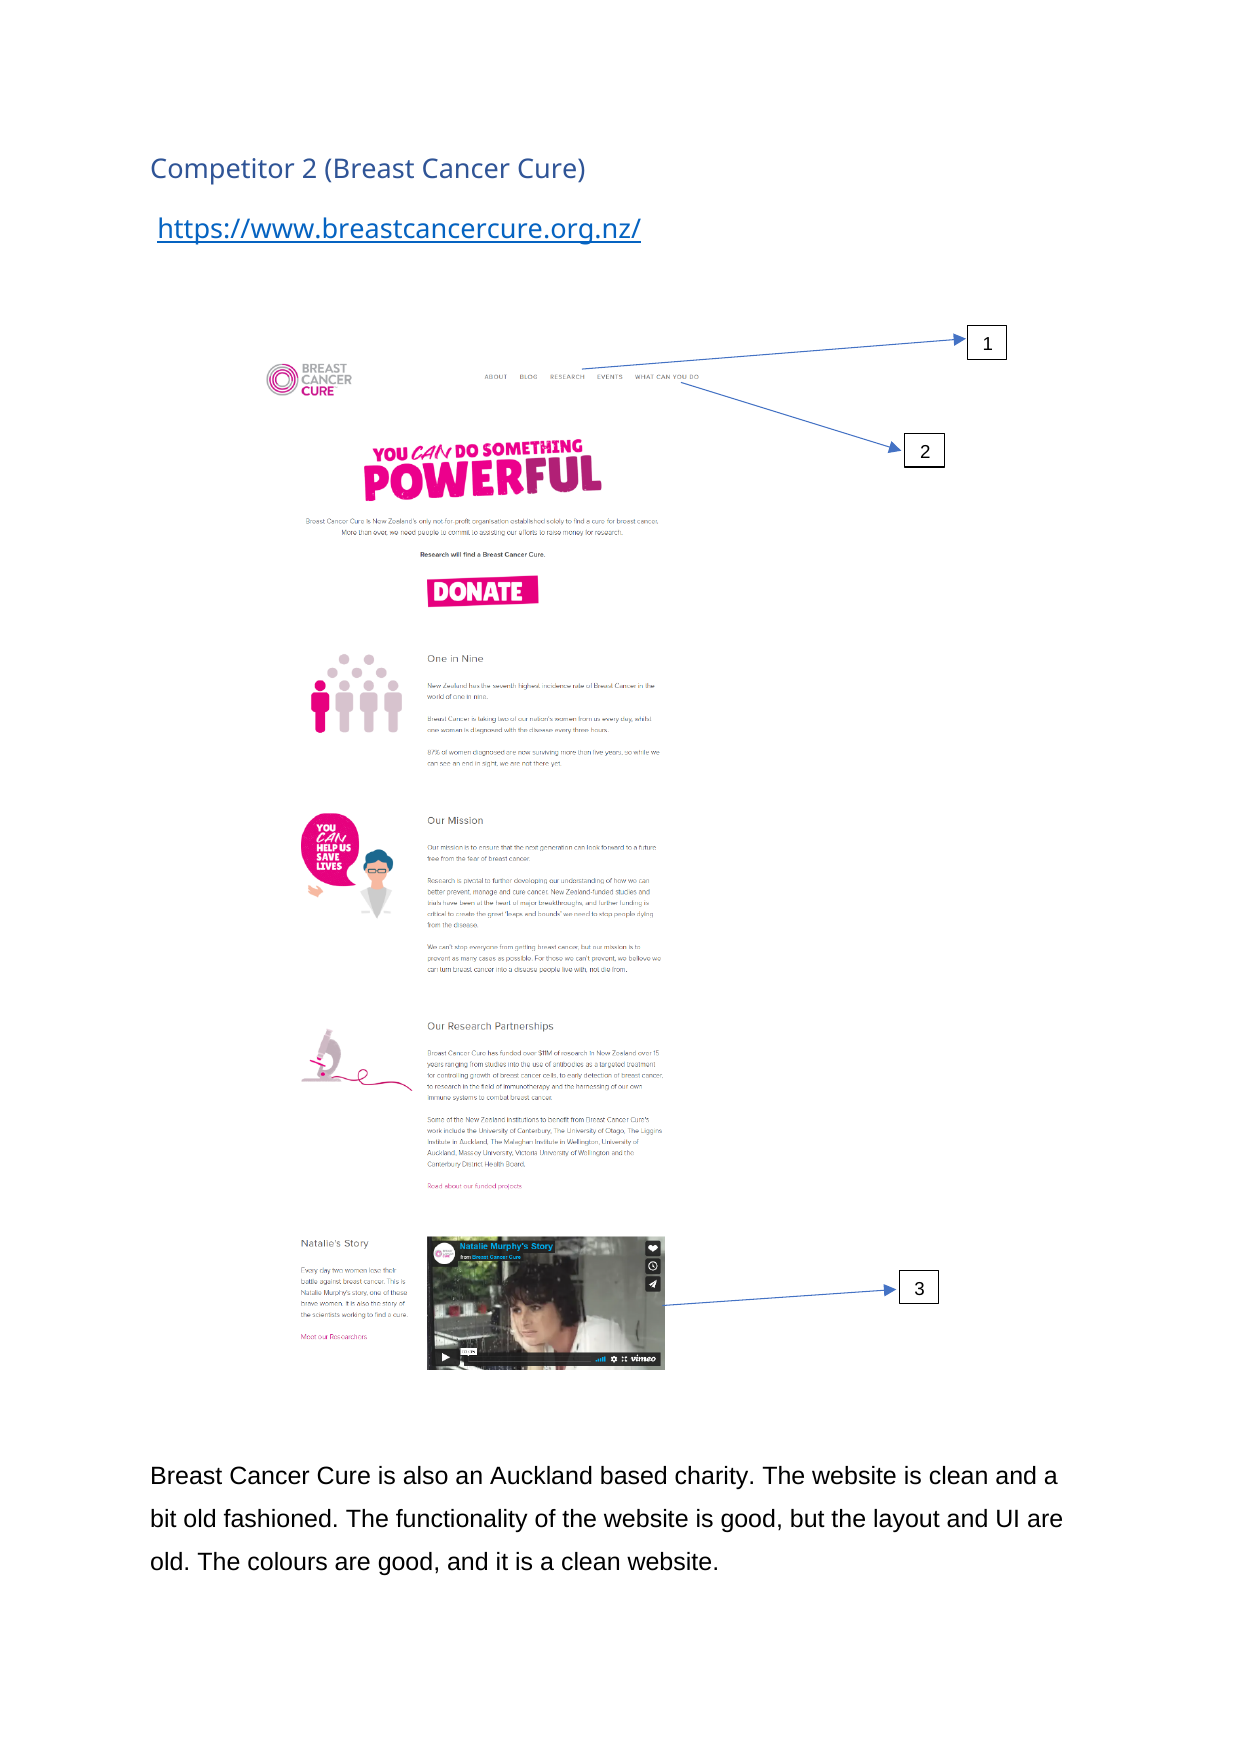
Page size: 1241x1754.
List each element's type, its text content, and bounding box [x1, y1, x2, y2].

text Breast Cancer Cure is also an Auckland based charity. The website is clean and a bit old fashioned. The functionality of the website is good, but the layout and UI are old. The colours are good, and it is a clean website. [150, 1461, 1090, 1576]
subtitle https://www.breastcancercure.org.nz/ [150, 209, 1090, 246]
subtitle Competitor 2 (Breast Cancer Cure) [150, 150, 1090, 187]
picture [150, 324, 814, 1430]
